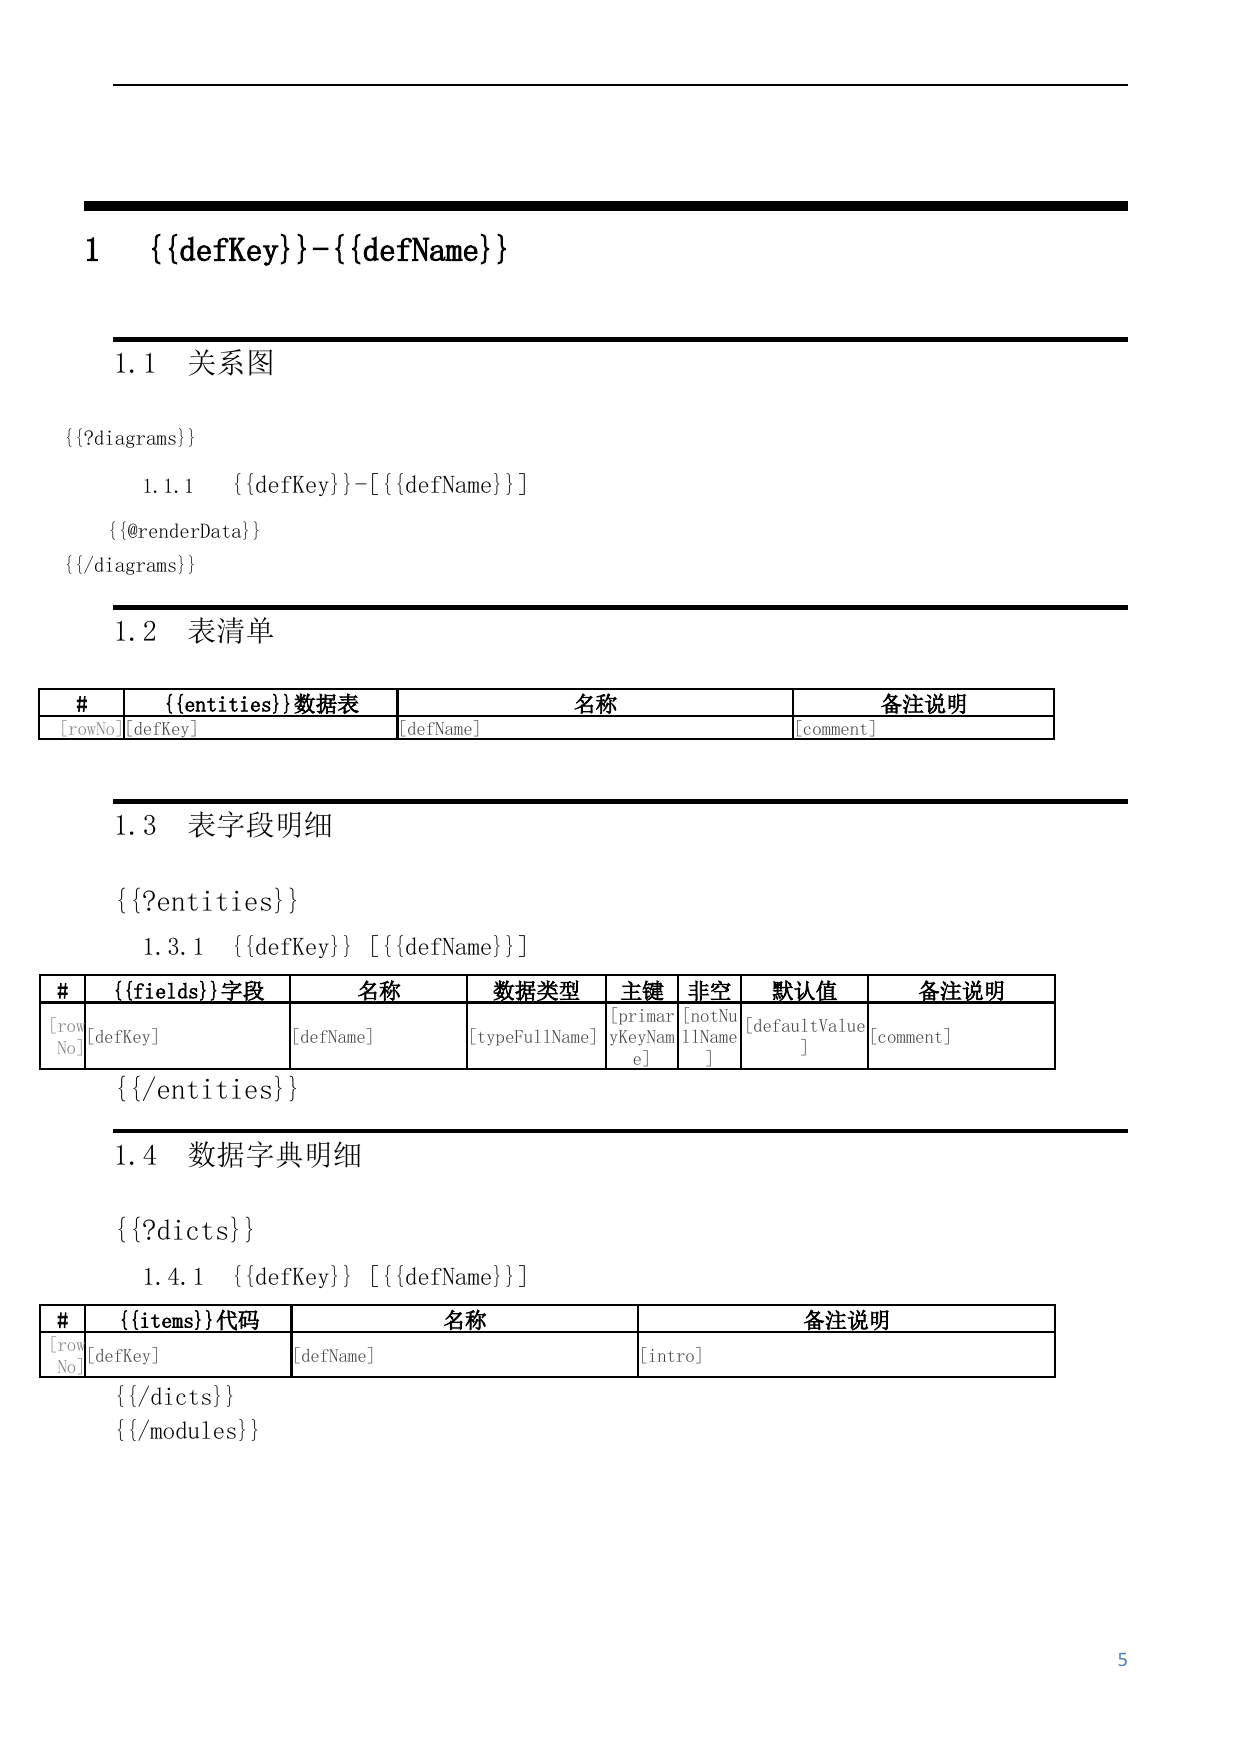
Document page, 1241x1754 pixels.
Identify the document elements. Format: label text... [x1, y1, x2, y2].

text {{?dicts}} [112, 1211, 1128, 1245]
table_header # [41, 1306, 84, 1331]
table_cell [comment] [794, 717, 1053, 738]
table_cell [rowNo] [40, 717, 123, 738]
table_cell [typeFullName] [468, 1004, 605, 1068]
table_cell [rowNo] [41, 1004, 84, 1068]
table_cell [primaryKeyName] [607, 1004, 677, 1068]
text {{?entities}} [112, 881, 1128, 915]
subtitle {{defKey}}-[{{defName}}] [142, 466, 1128, 500]
subtitle 关系图 [113, 342, 1128, 378]
table_header {{entities}}数据表 [125, 690, 396, 715]
table_cell [intro] [639, 1333, 1054, 1376]
table_cell [comment] [869, 1004, 1054, 1068]
subtitle {{defKey}}-{{defName}} [84, 211, 1128, 281]
table_header {{items}}代码 [86, 1306, 290, 1331]
table_header 备注说明 [869, 976, 1054, 1001]
subtitle 表清单 [113, 610, 1128, 646]
table_header # [41, 976, 84, 1001]
table_header 非空 [679, 976, 740, 1001]
subtitle 数据字典明细 [113, 1133, 1128, 1169]
subtitle {{defKey}} [{{defName}}] [142, 1257, 1128, 1291]
table_header 名称 [293, 1306, 637, 1331]
table_header 默认值 [742, 976, 867, 1001]
table_header 备注说明 [794, 690, 1053, 715]
table_cell [defKey] [86, 1004, 289, 1068]
table_cell [defKey] [86, 1333, 290, 1376]
table_cell [notNullName] [679, 1004, 740, 1068]
text {{/diagrams}} [62, 546, 1128, 580]
text {{/modules}} [112, 1412, 1128, 1446]
table_header {{fields}}字段 [86, 976, 289, 1001]
text {{@renderData}} [62, 512, 1128, 546]
table_header 名称 [291, 976, 466, 1001]
table_cell [defName] [291, 1004, 466, 1068]
table_header 备注说明 [639, 1306, 1054, 1331]
table_cell [defaultValue] [742, 1004, 867, 1068]
table_header 数据类型 [468, 976, 605, 1001]
table_cell [defKey] [125, 717, 396, 738]
table_header # [40, 690, 123, 715]
table_cell [defName] [293, 1333, 637, 1376]
text {{/dicts}} [112, 1378, 1128, 1412]
table_cell [defName] [399, 717, 792, 738]
table_header 名称 [399, 690, 792, 715]
text {{?diagrams}} [62, 419, 1128, 453]
subtitle 表字段明细 [113, 804, 1128, 840]
subtitle {{defKey}} [{{defName}}] [142, 928, 1128, 962]
table_header 主键 [607, 976, 677, 1001]
text {{/entities}} [112, 1070, 1128, 1104]
table_cell [rowNo] [41, 1333, 84, 1376]
